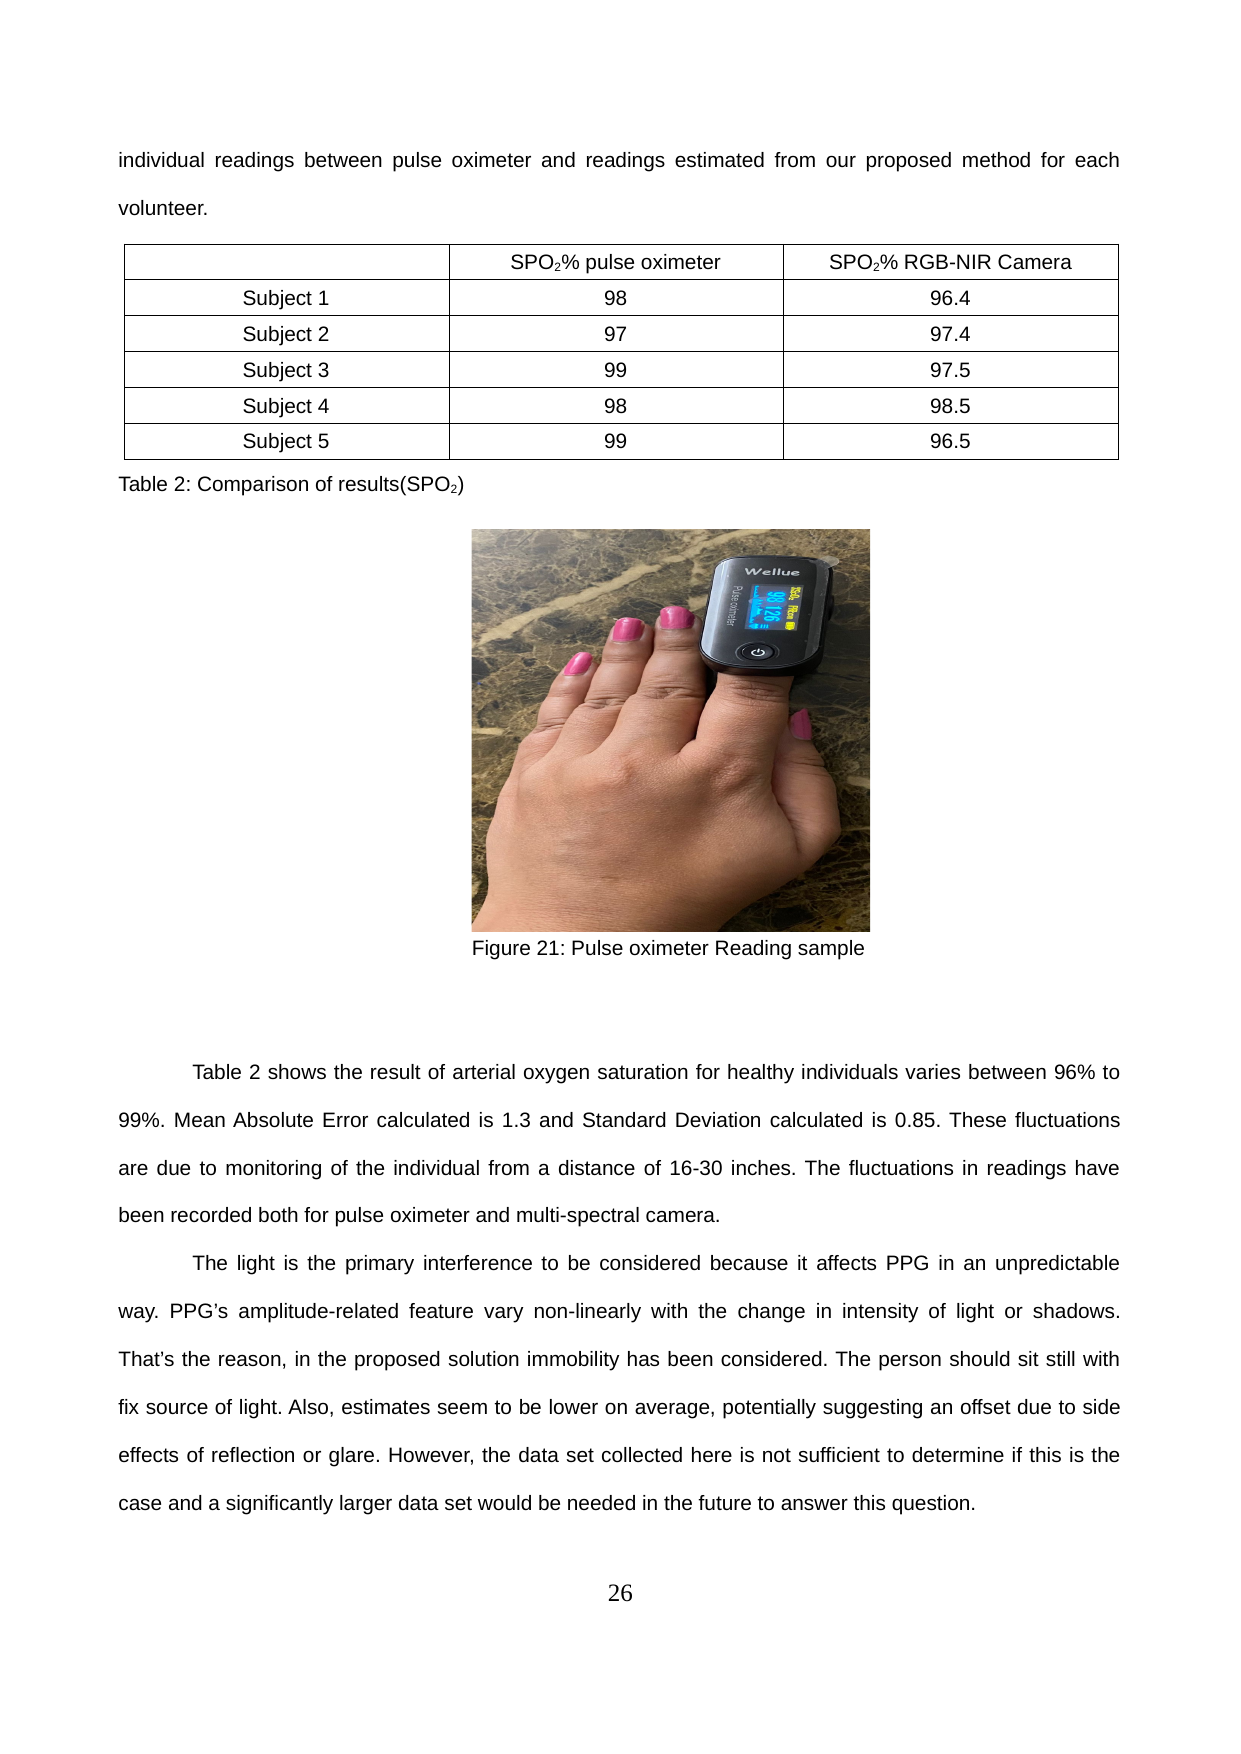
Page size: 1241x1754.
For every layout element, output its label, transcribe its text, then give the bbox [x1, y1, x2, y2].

table_cell Subject 1 [125, 280, 449, 315]
table_cell Subject 4 [125, 388, 449, 423]
table_cell 99 [450, 424, 783, 459]
table_cell 97.5 [784, 352, 1118, 387]
table_cell 96.5 [784, 424, 1118, 459]
table_cell 97.4 [784, 316, 1118, 351]
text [118, 148, 1122, 219]
table_cell Subject 3 [125, 352, 449, 387]
text Table 2: Comparison of results(SPO2) [118, 472, 1122, 496]
table_cell Subject 5 [125, 424, 449, 459]
table_cell 98.5 [784, 388, 1118, 423]
table_cell 96.4 [784, 280, 1118, 315]
table_cell Subject 2 [125, 316, 449, 351]
table_cell 98 [450, 388, 783, 423]
table_cell 99 [450, 352, 783, 387]
text The light is the primary interference to be considered because it affects PPG in an unpredictable way. PPG’s amplitude-related feature vary non-linearly with the change in intensity of light or shadows. That’s the reason, in the proposed solution immobility has been considered. The person should sit still with fix source of light. Also, estimates seem to be lower on average, potentially suggesting an offset due to side effects of reflection or glare. However, the data set collected here is not sufficient to determine if this is the case and a significantly larger data set would be needed in the future to answer this question. [118, 1251, 1122, 1515]
table_cell 98 [450, 280, 783, 315]
table_header SPO2% RGB-NIR Camera [784, 245, 1118, 279]
text Table 2 shows the result of arterial oxygen saturation for healthy individuals varies between 96% to 99%. Mean Absolute Error calculated is 1.3 and Standard Deviation calculated is 0.85. These fluctuations are due to monitoring of the individual from a distance of 16-30 inches. The fluctuations in readings have been recorded both for pulse oximeter and multi-spectral camera. [118, 1059, 1122, 1227]
table_cell 97 [450, 316, 783, 351]
table_header [125, 245, 449, 279]
picture [471, 529, 871, 932]
table_header SPO2% pulse oximeter [450, 245, 783, 279]
